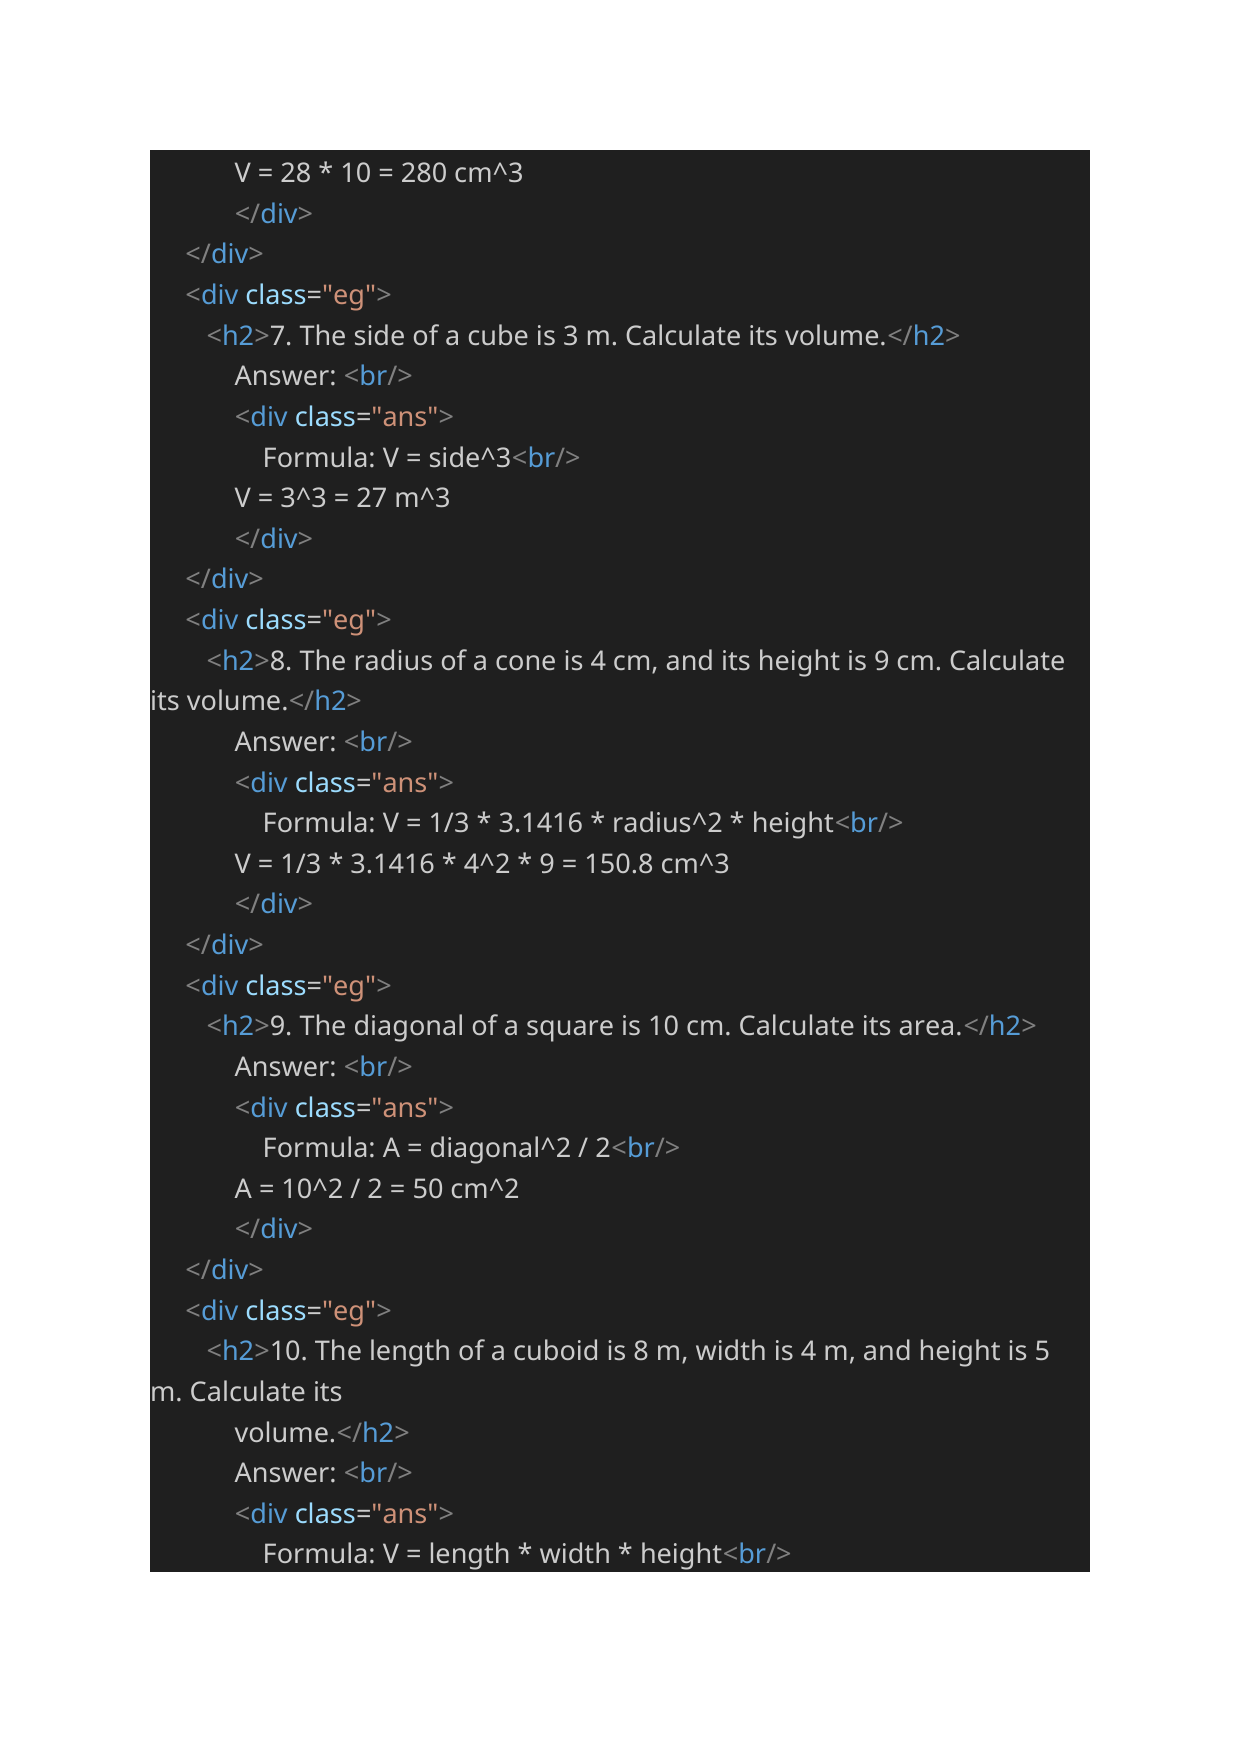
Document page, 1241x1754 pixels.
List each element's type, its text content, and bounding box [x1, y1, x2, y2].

text Answer: <br/> [150, 719, 1090, 759]
text volume.</h2> [150, 1409, 1090, 1450]
text <div class="ans"> [150, 1084, 1090, 1125]
text Answer: <br/> [150, 353, 1090, 394]
text </div> [150, 922, 1090, 962]
text <div class="eg"> [150, 597, 1090, 637]
text </div> [150, 1247, 1090, 1287]
text <h2>8. The radius of a cone is 4 cm, and its height is 9 cm. Calculate its volume.</h2> [150, 637, 1090, 719]
text Formula: A = diagonal^2 / 2<br/> [150, 1125, 1090, 1166]
text V = 1/3 * 3.1416 * 4^2 * 9 = 150.8 cm^3 [150, 841, 1090, 881]
text </div> [150, 231, 1090, 272]
text <h2>9. The diagonal of a square is 10 cm. Calculate its area.</h2> [150, 1003, 1090, 1044]
text </div> [150, 191, 1090, 231]
text V = 3^3 = 27 m^3 [150, 475, 1090, 516]
text <h2>10. The length of a cuboid is 8 m, width is 4 m, and height is 5 m. Calculate its [150, 1328, 1090, 1409]
text <div class="eg"> [150, 272, 1090, 312]
text <div class="eg"> [150, 1287, 1090, 1328]
text Formula: V = side^3<br/> [150, 434, 1090, 475]
text </div> [150, 556, 1090, 597]
text Answer: <br/> [150, 1450, 1090, 1491]
text <h2>7. The side of a cube is 3 m. Calculate its volume.</h2> [150, 312, 1090, 353]
text </div> [150, 881, 1090, 922]
text Answer: <br/> [150, 1044, 1090, 1084]
text Formula: V = 1/3 * 3.1416 * radius^2 * height<br/> [150, 800, 1090, 841]
text Formula: V = length * width * height<br/> [150, 1531, 1090, 1572]
text V = 28 * 10 = 280 cm^3 [150, 150, 1090, 191]
text <div class="ans"> [150, 394, 1090, 434]
text </div> [150, 516, 1090, 556]
text </div> [150, 1206, 1090, 1247]
text A = 10^2 / 2 = 50 cm^2 [150, 1166, 1090, 1206]
text <div class="eg"> [150, 962, 1090, 1003]
text <div class="ans"> [150, 1491, 1090, 1531]
text <div class="ans"> [150, 759, 1090, 800]
